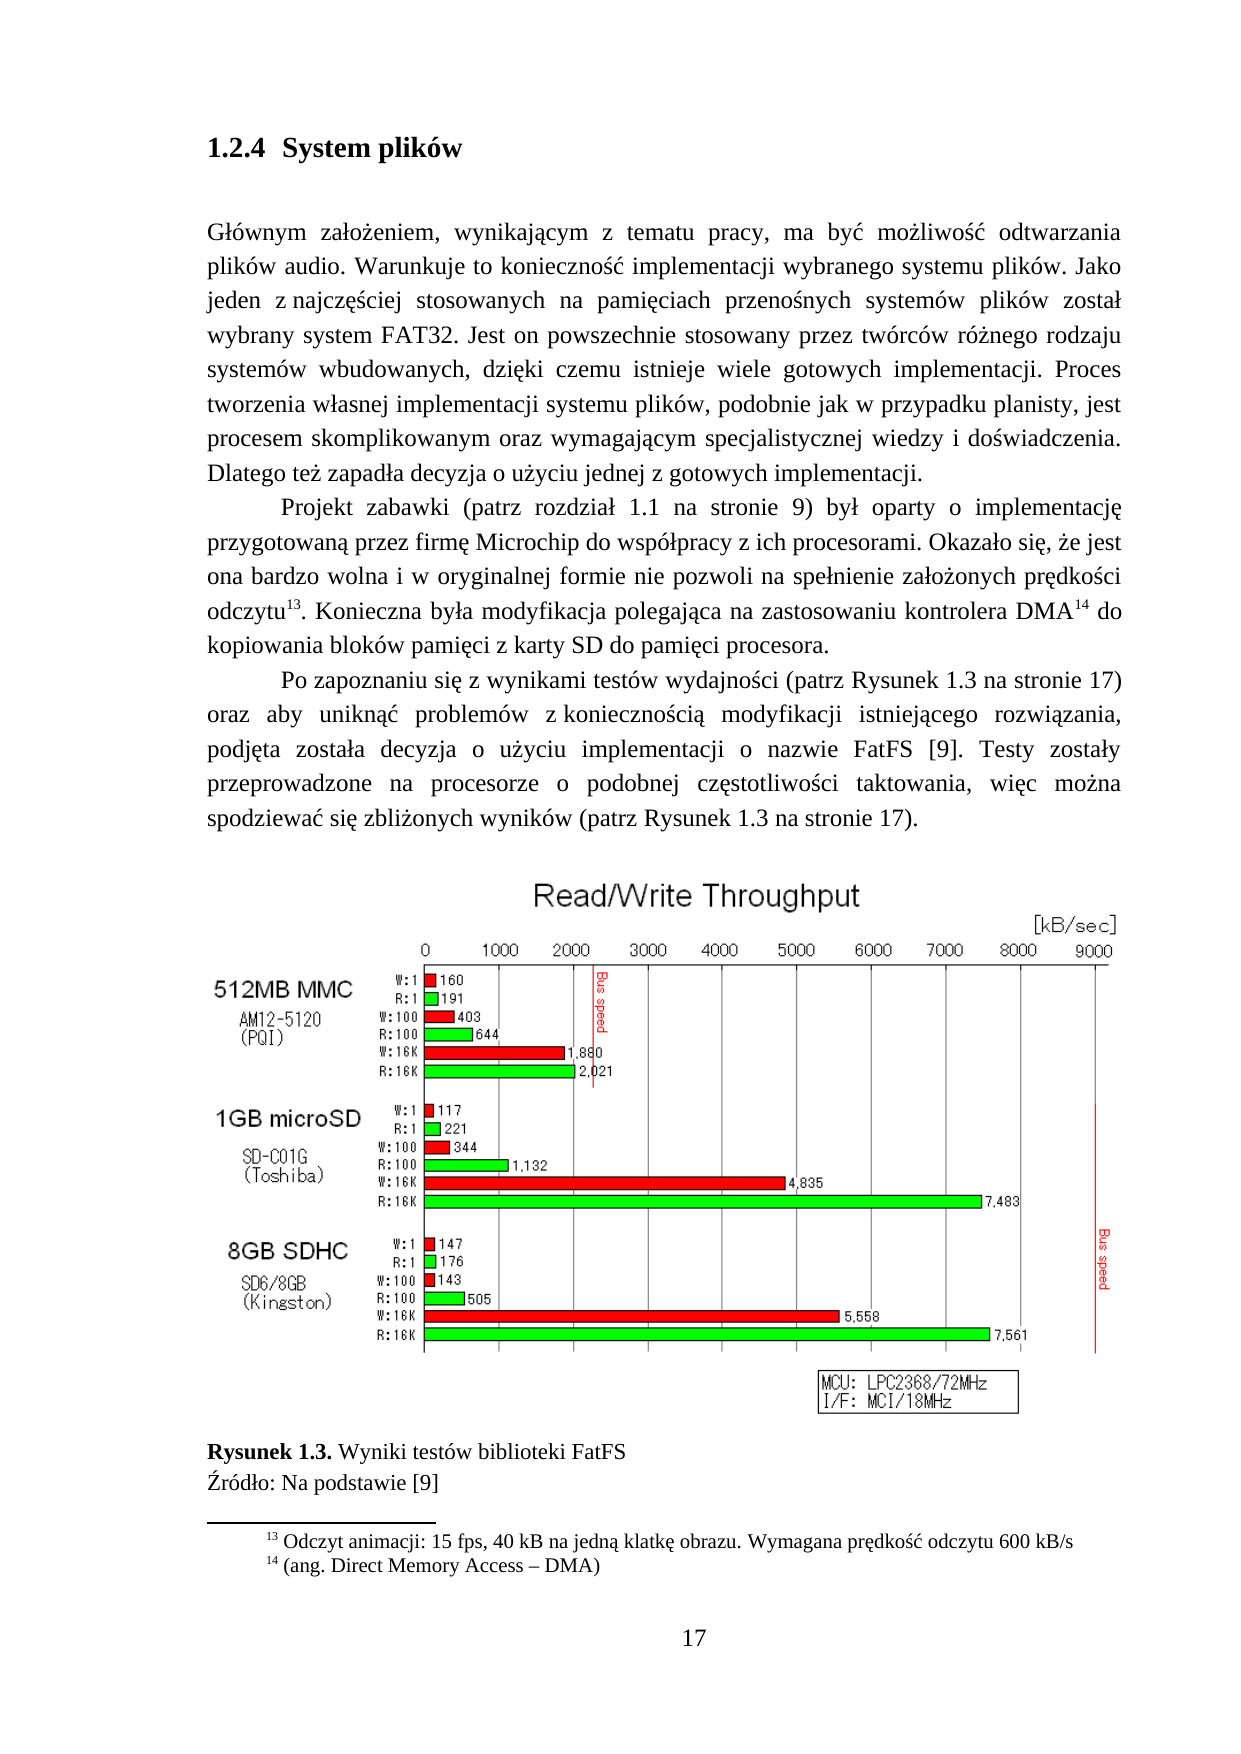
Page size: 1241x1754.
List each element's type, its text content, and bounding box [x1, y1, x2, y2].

text Głównym założeniem, wynikającym z tematu pracy, ma być możliwość odtwarzania plików audio. Warunkuje to konieczność implementacji wybranego systemu plików. Jako jeden z najczęściej stosowanych na pamięciach przenośnych systemów plików został wybrany system FAT32. Jest on powszechnie stosowany przez twórców różnego rodzaju systemów wbudowanych, dzięki czemu istnieje wiele gotowych implementacji. Proces tworzenia własnej implementacji systemu plików, podobnie jak w przypadku planisty, jest procesem skomplikowanym oraz wymagającym specjalistycznej wiedzy i doświadczenia. Dlatego też zapadła decyzja o użyciu jednej z gotowych implementacji. [207, 217, 1122, 487]
text Rysunek 1.3. Wyniki testów biblioteki FatFS [207, 1438, 1122, 1464]
text Projekt zabawki (patrz rozdział 1.1 na stronie 9) był oparty o implementację przygotowaną przez firmę Microchip do współpracy z ich procesorami. Okazało się, że jest ona bardzo wolna i w oryginalnej formie nie pozwoli na spełnienie założonych prędkości odczytu. Konieczna była modyfikacja polegająca na zastosowaniu kontrolera DMA do kopiowania bloków pamięci z karty SD do pamięci procesora. [207, 492, 1122, 659]
text Po zapoznaniu się z wynikami testów wydajności (patrz Rysunek 1.3 na stronie 17) oraz aby uniknąć problemów z koniecznością modyfikacji istniejącego rozwiązania, podjęta została decyzja o użyciu implementacji o nazwie FatFS [9]. Testy zostały przeprowadzone na procesorze o podobnej częstotliwości taktowania, więc można spodziewać się zbliżonych wyników (patrz Rysunek 1.3 na stronie 17). [207, 665, 1122, 831]
subtitle System plików [207, 130, 1122, 163]
text Źródło: Na podstawie [9] [207, 1469, 1122, 1496]
picture [210, 878, 1119, 1415]
